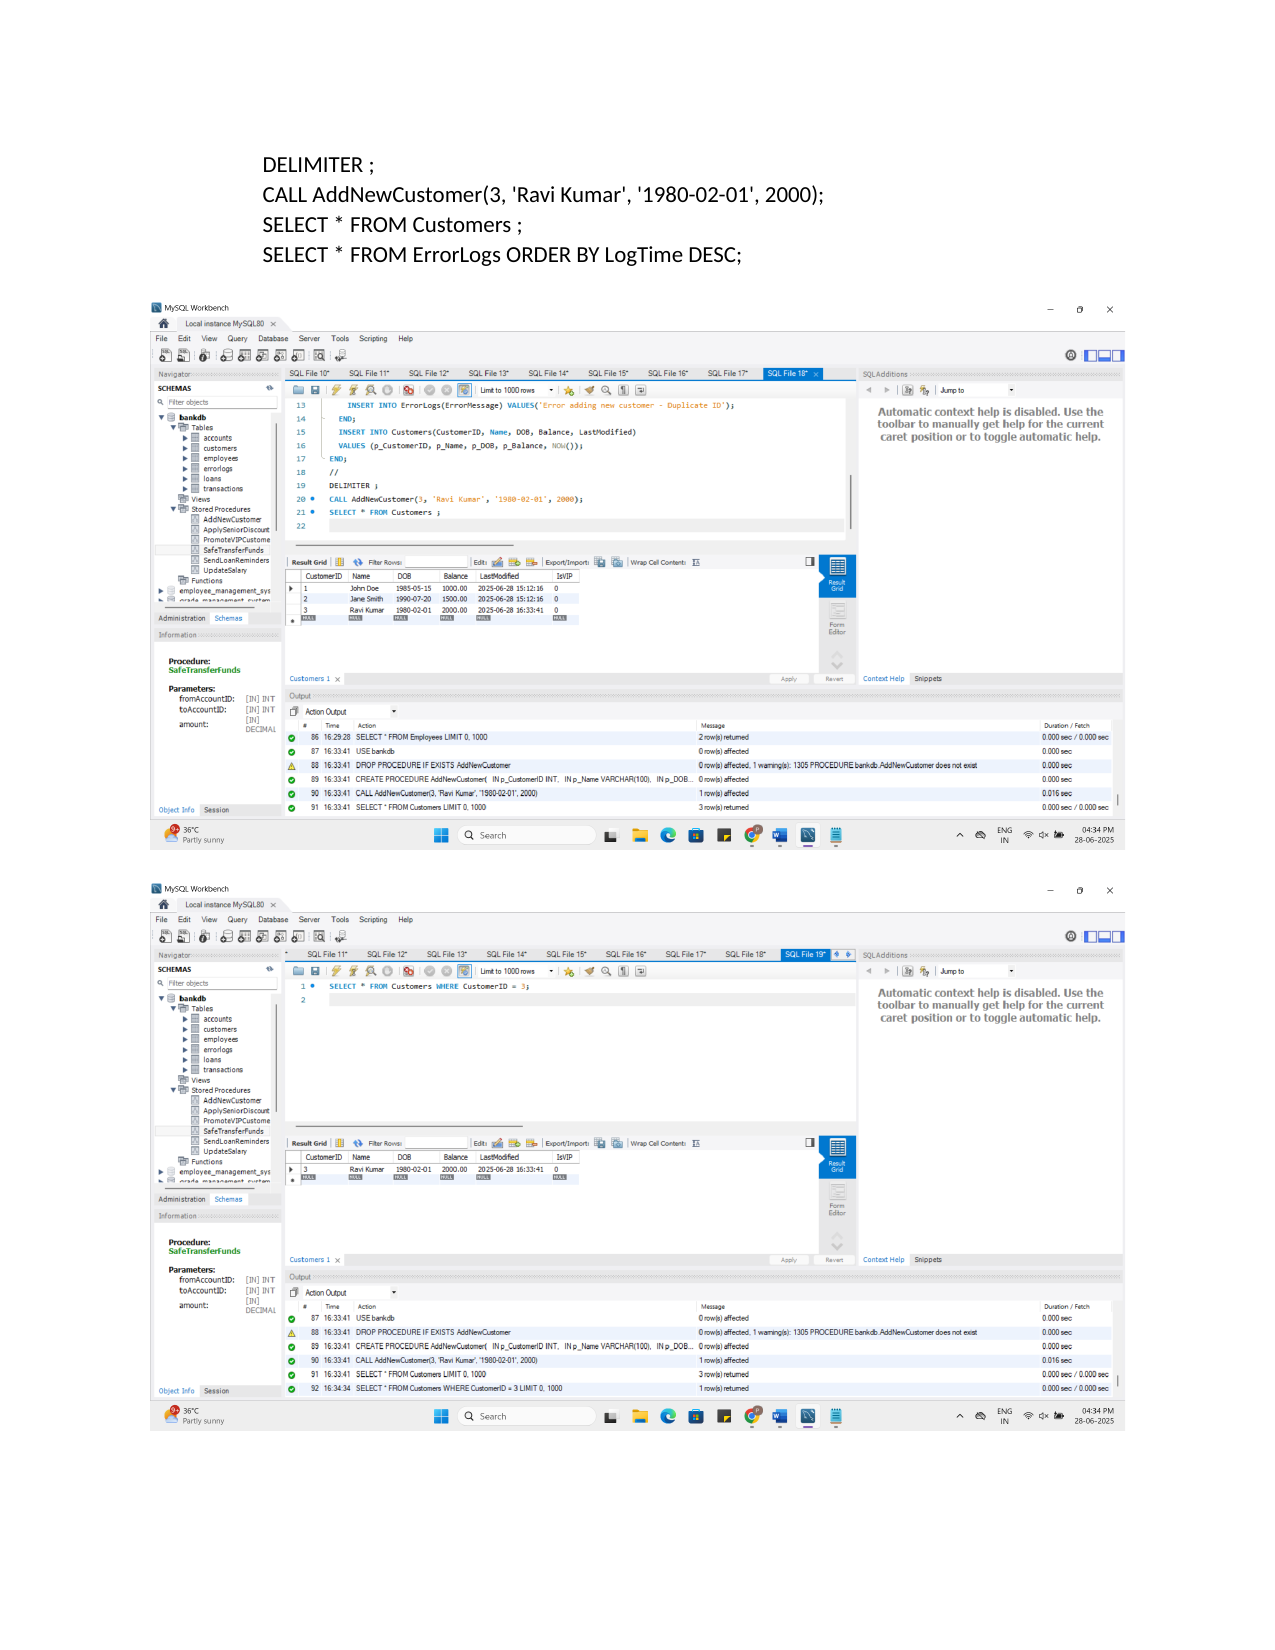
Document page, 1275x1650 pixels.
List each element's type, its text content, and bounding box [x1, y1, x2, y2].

text DELIMITER ; [262, 150, 1125, 178]
text SELECT * FROM Customers ; [262, 210, 1125, 238]
picture [150, 881, 1125, 1431]
picture [150, 301, 1125, 850]
text SELECT * FROM ErrorLogs ORDER BY LogTime DESC; [262, 241, 1125, 269]
text CALL AddNewCustomer(3, 'Ravi Kumar', '1980-02-01', 2000); [262, 180, 1125, 208]
